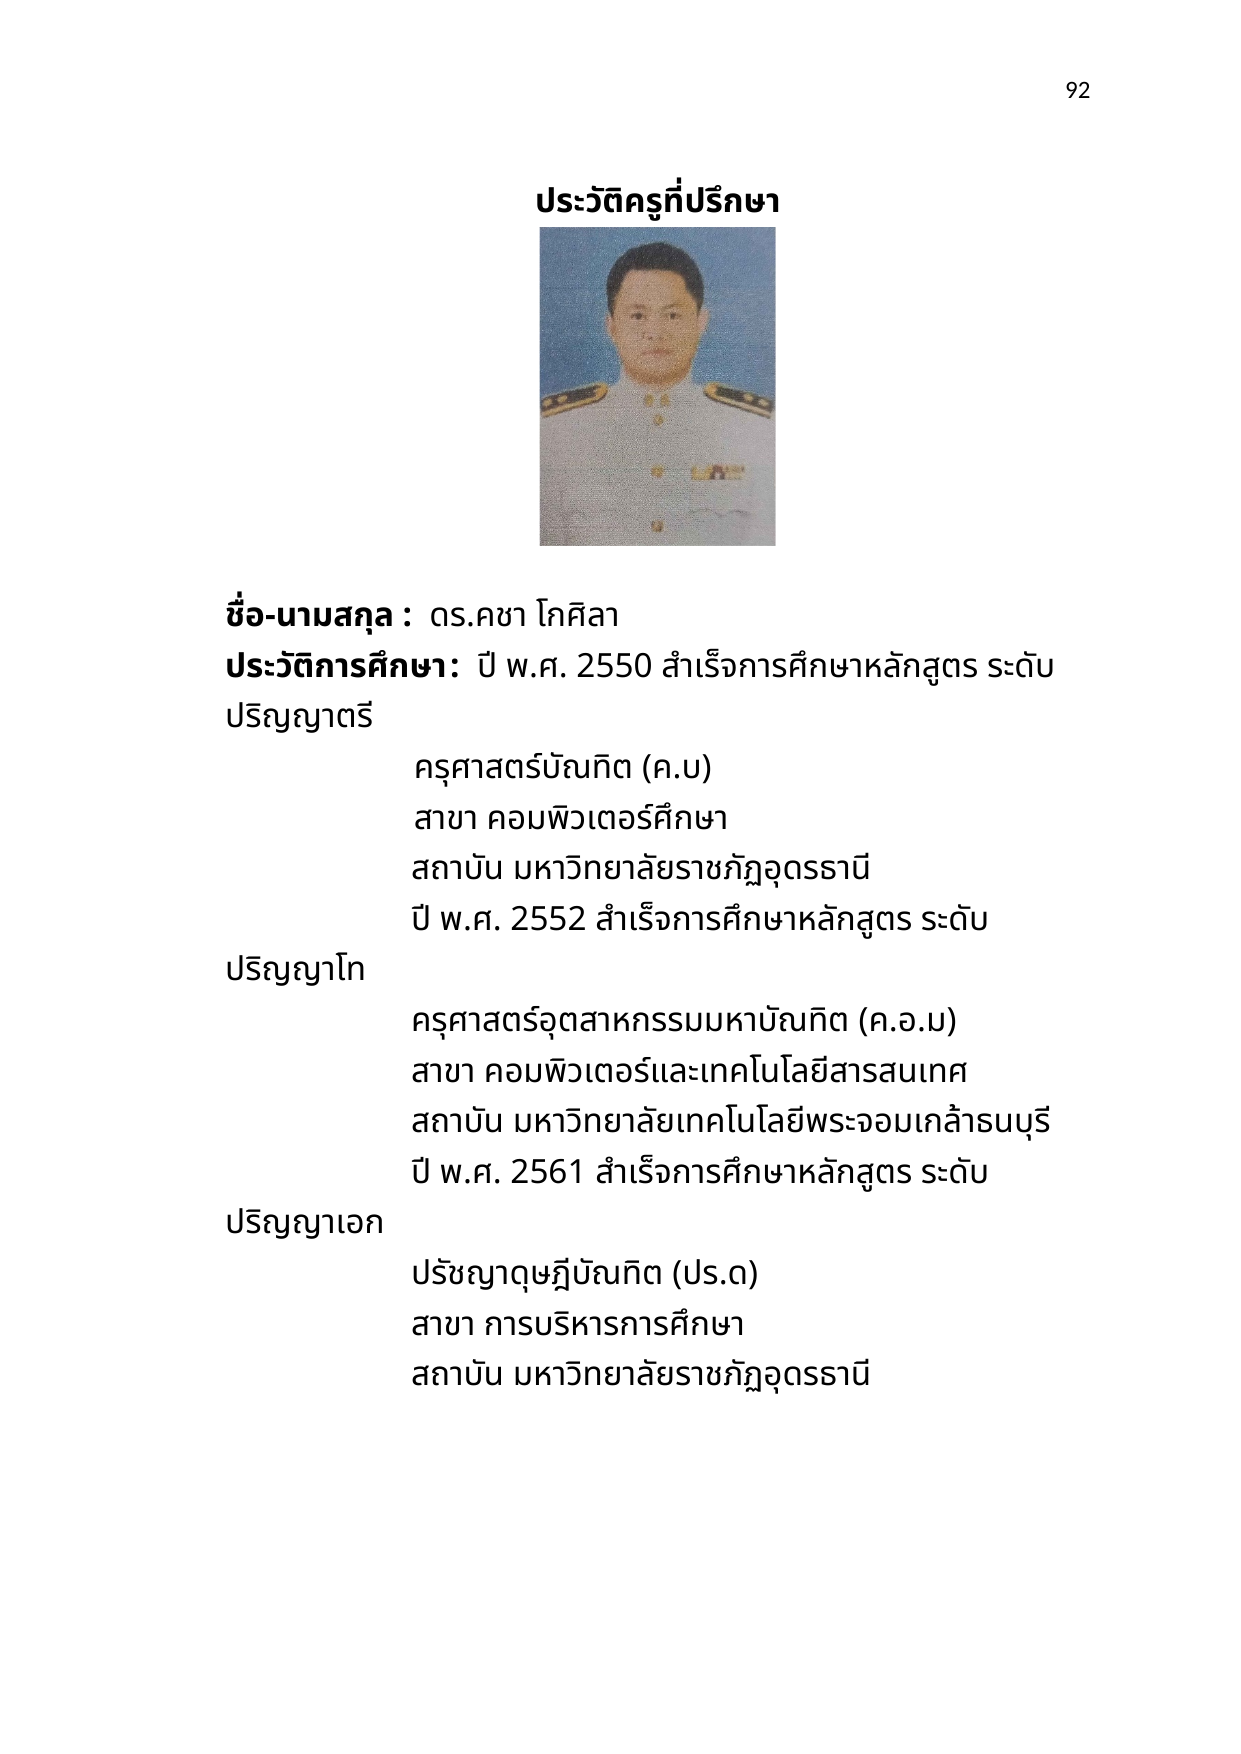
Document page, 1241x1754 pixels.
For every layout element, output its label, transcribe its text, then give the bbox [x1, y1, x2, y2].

text ชื่อ-นามสกุล : ดร.คชา โกศิลา ประวัติการศึกษา : ปี พ.ศ. 2550 สำเร็จการศึกษาหลักสูตร ระดับปริญญาตรี ครุศาสตร์บัณทิต (ค.บ) สาขา คอมพิวเตอร์ศึกษา สถาบัน มหาวิทยาลัยราชภัฏอุดรธานี ปี พ.ศ. 2552 สำเร็จการศึกษาหลักสูตร ระดับปริญญาโท ครุศาสตร์อุตสาหกรรมมหาบัณทิต (ค.อ.ม) สาขา คอมพิวเตอร์และเทคโนโลยีสารสนเทศ สถาบัน มหาวิทยาลัยเทคโนโลยีพระจอมเกล้าธนบุรี ปี พ.ศ. 2561 สำเร็จการศึกษาหลักสูตร ระดับปริญญาเอก ปรัชญาดุษฎีบัณทิต (ปร.ด) สาขา การบริหารการศึกษา สถาบัน มหาวิทยาลัยราชภัฏอุดรธานี [225, 591, 1090, 1401]
text ประวัติครูที่ปรึกษา [225, 177, 1090, 228]
picture [539, 227, 776, 546]
